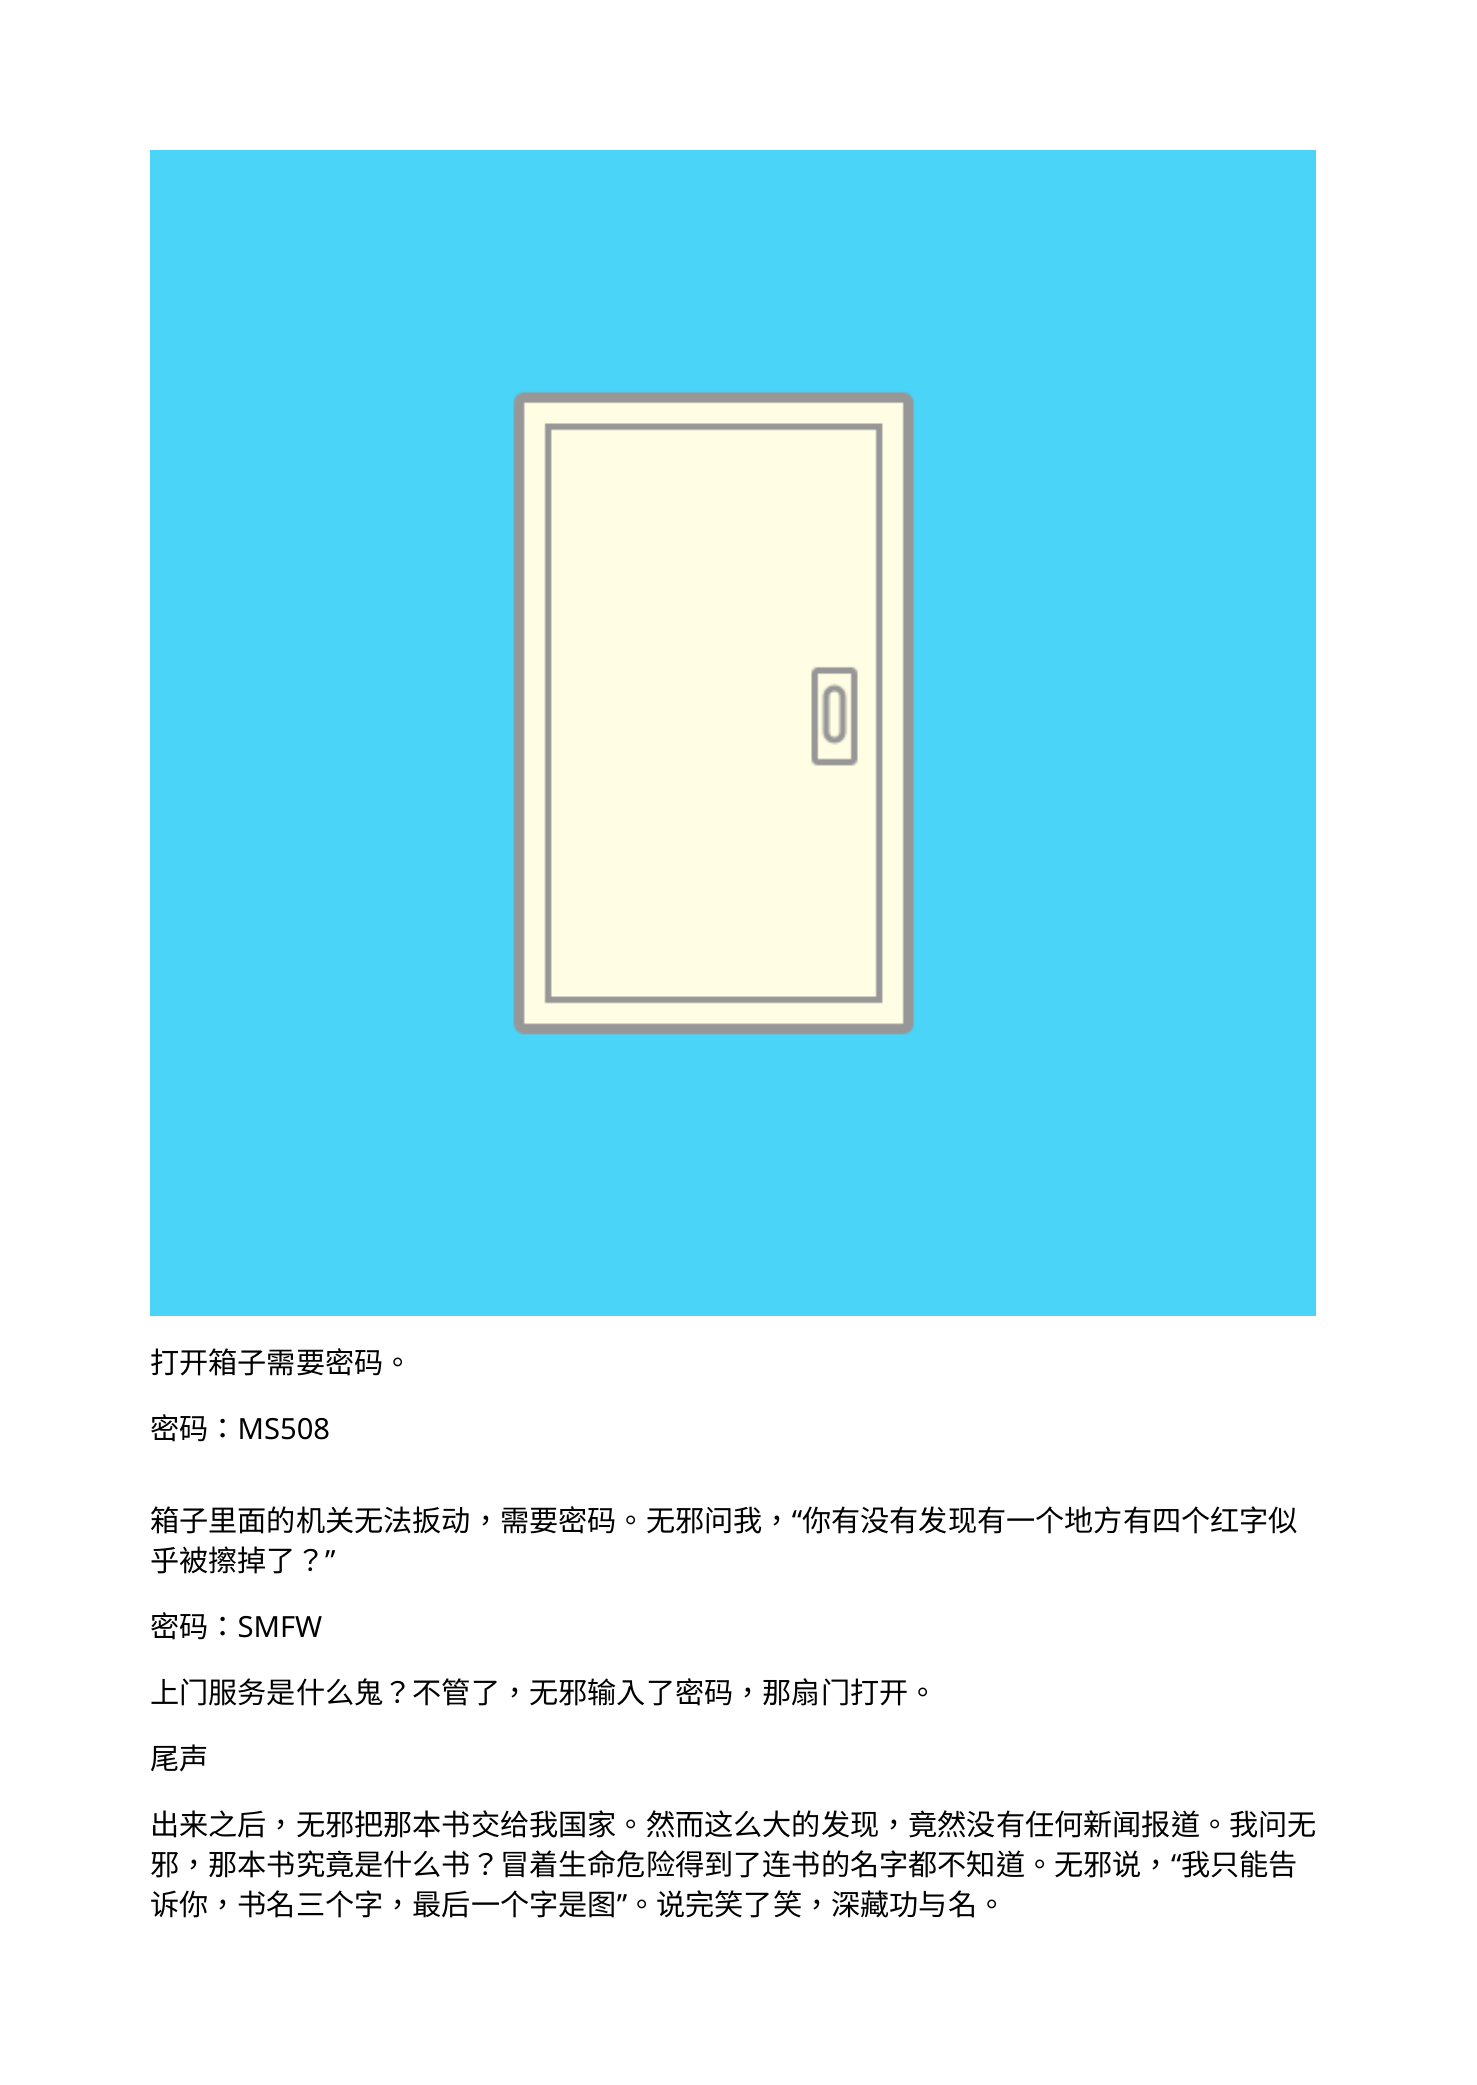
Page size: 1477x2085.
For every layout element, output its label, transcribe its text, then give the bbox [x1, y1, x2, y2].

text 打开箱子需要密码。 [150, 1342, 1326, 1382]
text 上门服务是什么鬼？不管了，无邪输入了密码，那扇门打开。 [150, 1672, 1326, 1712]
text 尾声 [150, 1738, 1326, 1778]
text 箱子里面的机关无法扳动，需要密码。无邪问我，“你有没有发现有一个地方有四个红字似乎被擦掉了？” [150, 1501, 1326, 1580]
picture [150, 150, 1316, 1316]
text 出来之后，无邪把那本书交给我国家。然而这么大的发现，竟然没有任何新闻报道。我问无邪，那本书究竟是什么书？冒着生命危险得到了连书的名字都不知道。无邪说，“我只能告诉你，书名三个字，最后一个字是图”。说完笑了笑，深藏功与名。 [150, 1804, 1326, 1923]
text 密码：SMFW [150, 1606, 1326, 1672]
text 密码：MS508 [150, 1408, 1326, 1448]
